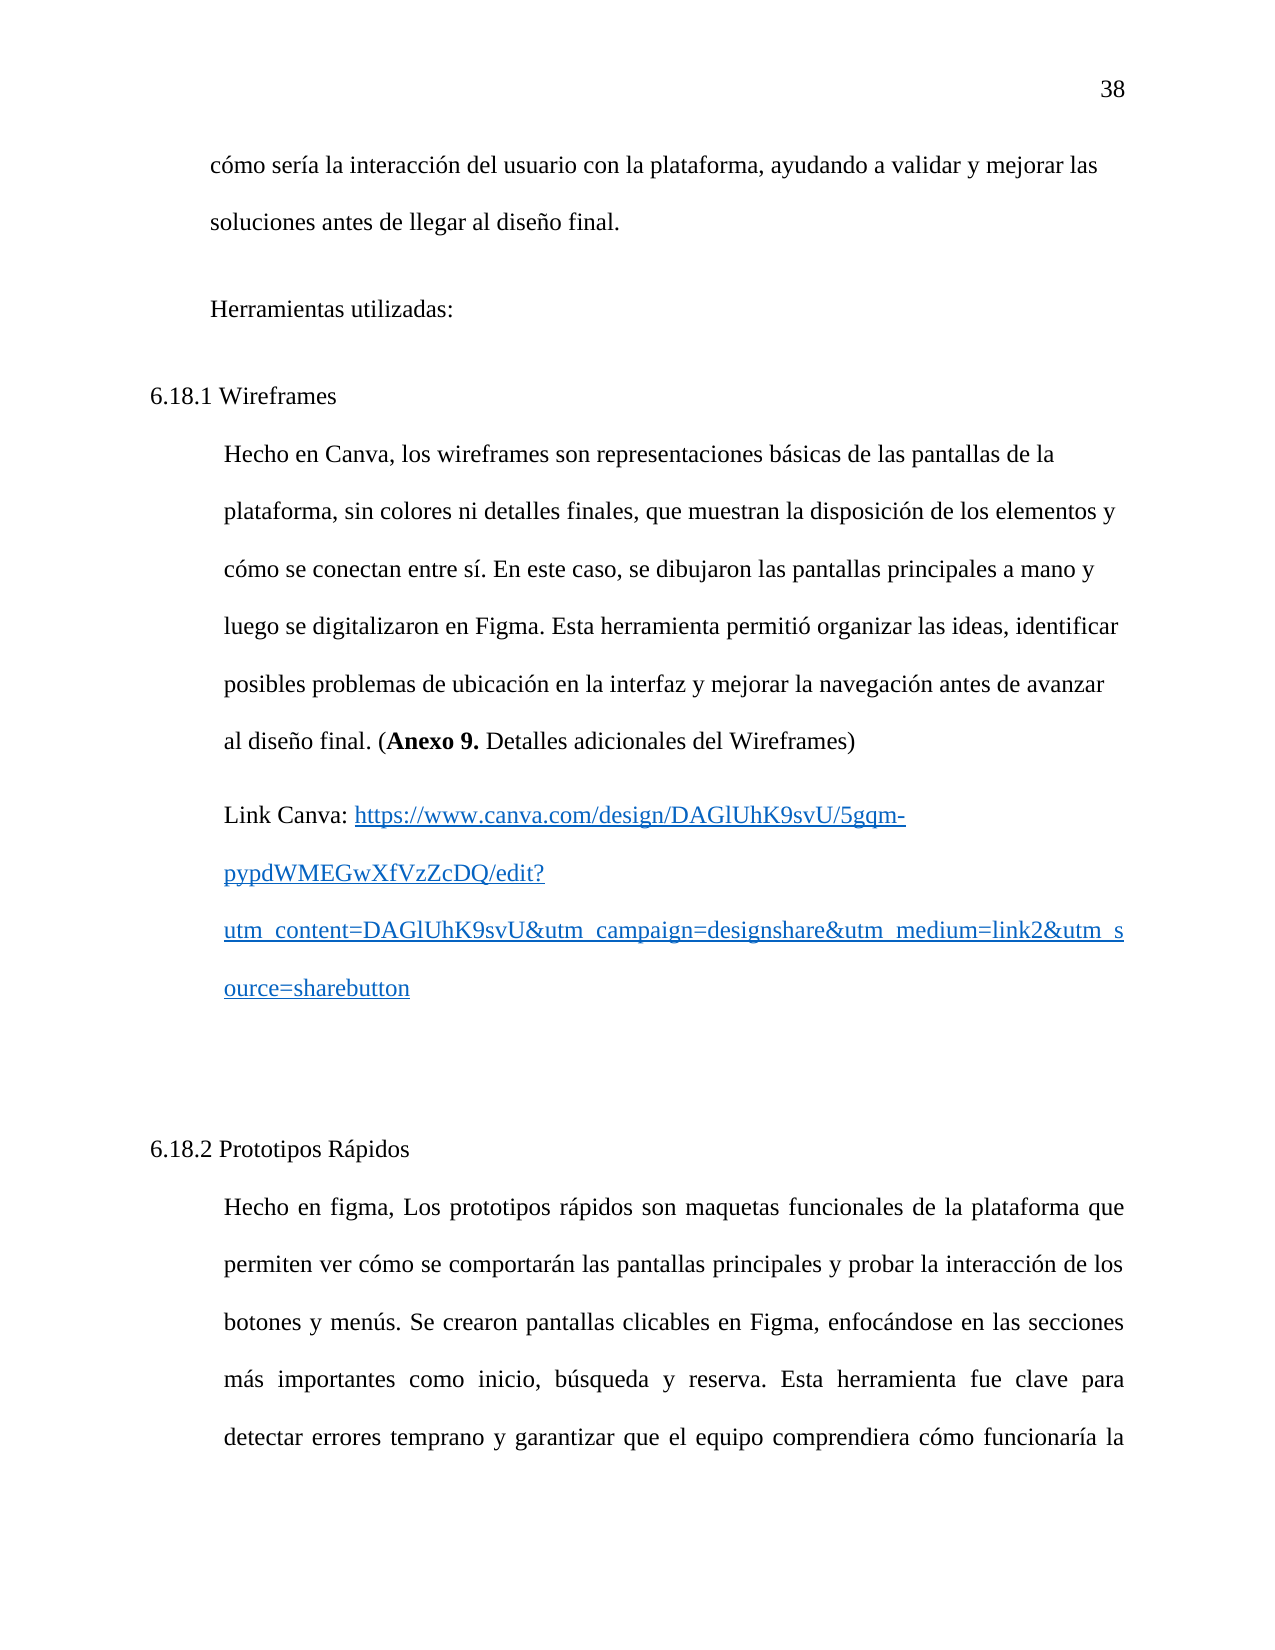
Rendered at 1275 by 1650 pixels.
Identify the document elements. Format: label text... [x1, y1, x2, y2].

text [210, 150, 1125, 236]
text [224, 1192, 1125, 1450]
text Herramientas utilizadas: [210, 294, 1125, 323]
text Link Canva: https://www.canva.com/design/DAGlUhK9svU/5gqm-pypdWMEGwXfVzZcDQ/edit?utm_content=DAGlUhK9svU&utm_campaign=designshare&utm_medium=link2&utm_source=sharebutton [224, 800, 1125, 1002]
subtitle 6.18.2 Prototipos Rápidos [150, 1134, 1125, 1162]
text Hecho en Canva, los wireframes son representaciones básicas de las pantallas de la plataforma, sin colores ni detalles finales, que muestran la disposición de los elementos y cómo se conectan entre sí. En este caso, se dibujaron las pantallas principales a mano y luego se digitalizaron en Figma. Esta herramienta permitió organizar las ideas, identificar posibles problemas de ubicación en la interfaz y mejorar la navegación antes de avanzar al diseño final. (Anexo 9. Detalles adicionales del Wireframes) [224, 439, 1125, 755]
subtitle 6.18.1 Wireframes [150, 381, 1125, 409]
